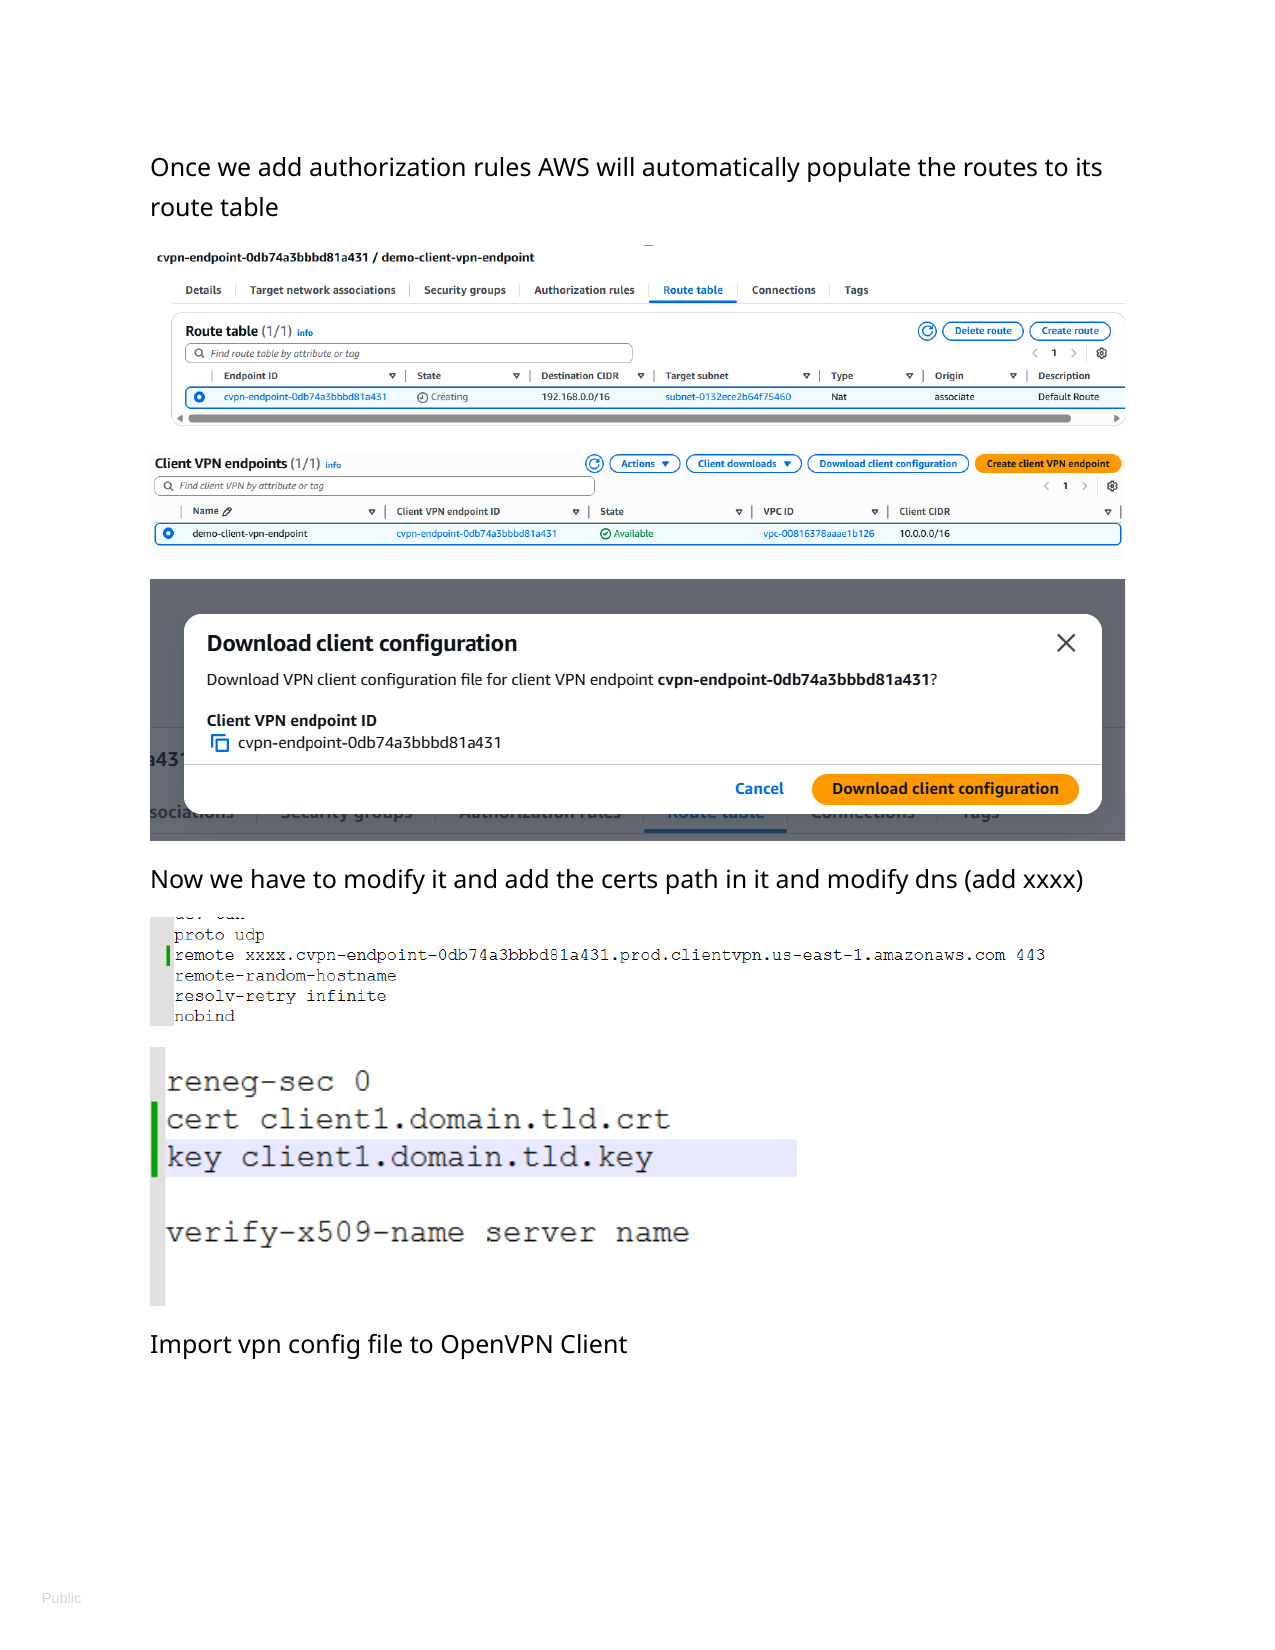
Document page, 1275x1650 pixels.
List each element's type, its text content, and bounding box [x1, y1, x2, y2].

picture [150, 453, 1125, 558]
picture [150, 917, 1125, 1026]
picture [150, 579, 1125, 841]
picture [150, 1047, 797, 1306]
text Now we have to modify it and add the certs path in it and modify dns (add xxxx) [150, 862, 1125, 896]
text Once we add authorization rules AWS will automatically populate the routes to its route table [150, 150, 1125, 223]
text Import vpn config file to OpenVPN Client [150, 1327, 1125, 1361]
picture [150, 245, 1125, 432]
